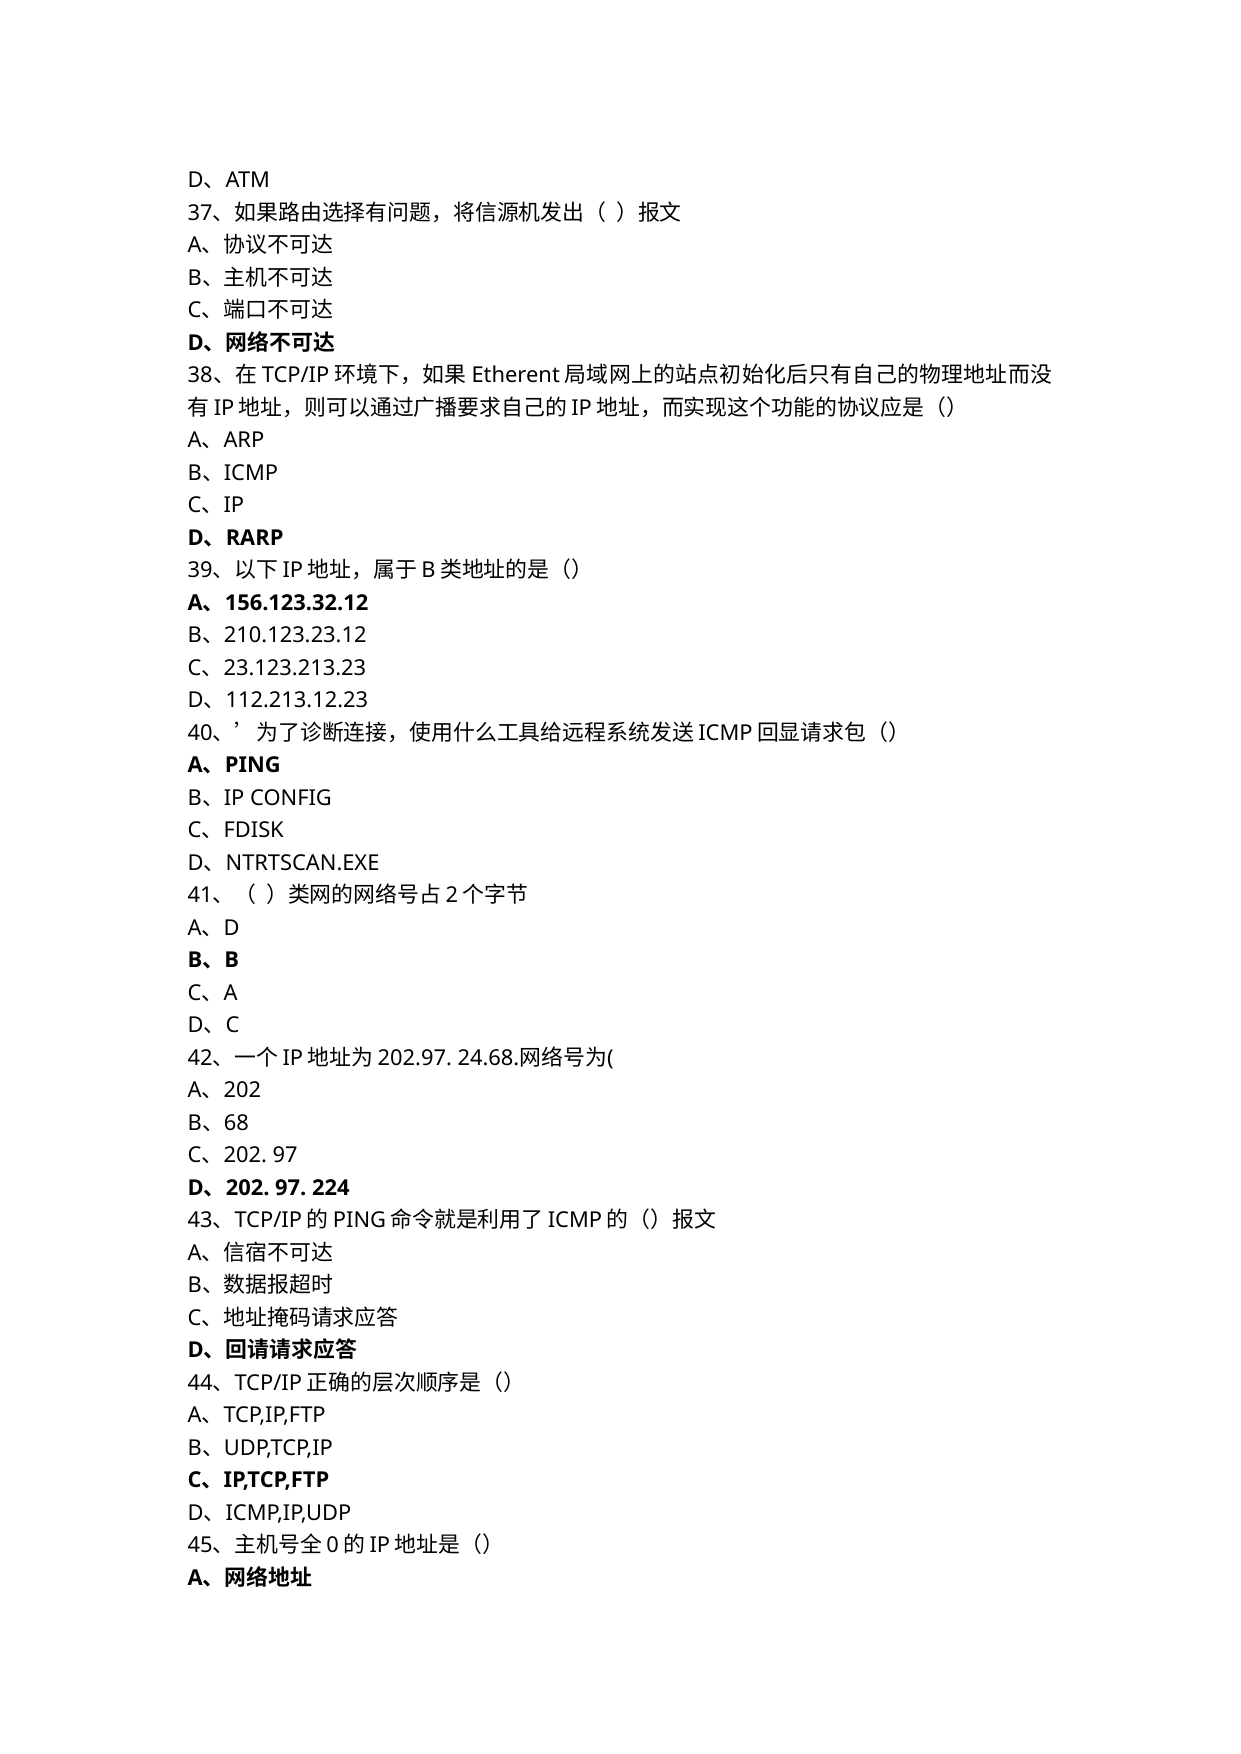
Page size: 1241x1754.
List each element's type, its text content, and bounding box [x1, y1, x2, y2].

text D、NTRTSCAN.EXE [187, 844, 1053, 877]
text A、TCP,IP,FTP [187, 1397, 1053, 1429]
text A、202 [187, 1072, 1053, 1104]
text 39、以下IP地址，属于B类地址的是（） [187, 552, 1053, 584]
text B、68 [187, 1104, 1053, 1137]
text C、端口不可达 [187, 292, 1053, 324]
text B、UDP,TCP,IP [187, 1429, 1053, 1462]
text D、ATM [187, 162, 1053, 194]
text B、ICMP [187, 454, 1053, 487]
text D、112.213.12.23 [187, 682, 1053, 714]
text C、202. 97 [187, 1137, 1053, 1169]
text 42、一个IP地址为202.97. 24.68.网络号为( [187, 1039, 1053, 1072]
text 44、TCP/IP正确的层次顺序是（） [187, 1364, 1053, 1397]
text C、FDISK [187, 812, 1053, 844]
text C、IP [187, 487, 1053, 519]
text 37、如果路由选择有问题，将信源机发出（ ）报文 [187, 194, 1053, 227]
text A、156.123.32.12 [187, 584, 1053, 617]
text 45、主机号全0的IP地址是（） [187, 1527, 1053, 1559]
text B、210.123.23.12 [187, 617, 1053, 649]
text A、ARP [187, 422, 1053, 454]
list TCP/IP的PING命令就是利用了ICMP的（）报文 [187, 1202, 1053, 1234]
text D、网络不可达 [187, 324, 1053, 357]
text C、地址掩码请求应答 [187, 1299, 1053, 1332]
text C、IP,TCP,FTP [187, 1462, 1053, 1494]
text A、信宿不可达 [187, 1234, 1053, 1267]
text B、数据报超时 [187, 1267, 1053, 1299]
text B、B [187, 942, 1053, 974]
text D、ICMP,IP,UDP [187, 1494, 1053, 1527]
text A、PING [187, 747, 1053, 779]
text C、A [187, 974, 1053, 1007]
text B、主机不可达 [187, 259, 1053, 292]
text A、协议不可达 [187, 227, 1053, 259]
text 41、（ ）类网的网络号占2个字节 [187, 877, 1053, 909]
text D、C [187, 1007, 1053, 1039]
text A、网络地址 [187, 1559, 1053, 1592]
text D、回请请求应答 [187, 1332, 1053, 1364]
text 40、’为了诊断连接，使用什么工具给远程系统发送ICMP回显请求包（） [187, 714, 1053, 747]
text B、IP CONFIG [187, 779, 1053, 812]
text C、23.123.213.23 [187, 649, 1053, 682]
text D、RARP [187, 519, 1053, 552]
text D、202. 97. 224 [187, 1169, 1053, 1202]
text 38、在TCP/IP环境下，如果Etherent局域网上的站点初始化后只有自己的物理地址而没有IP地址，则可以通过广播要求自己的IP地址，而实现这个功能的协议应是（） [187, 357, 1053, 422]
text A、D [187, 909, 1053, 942]
